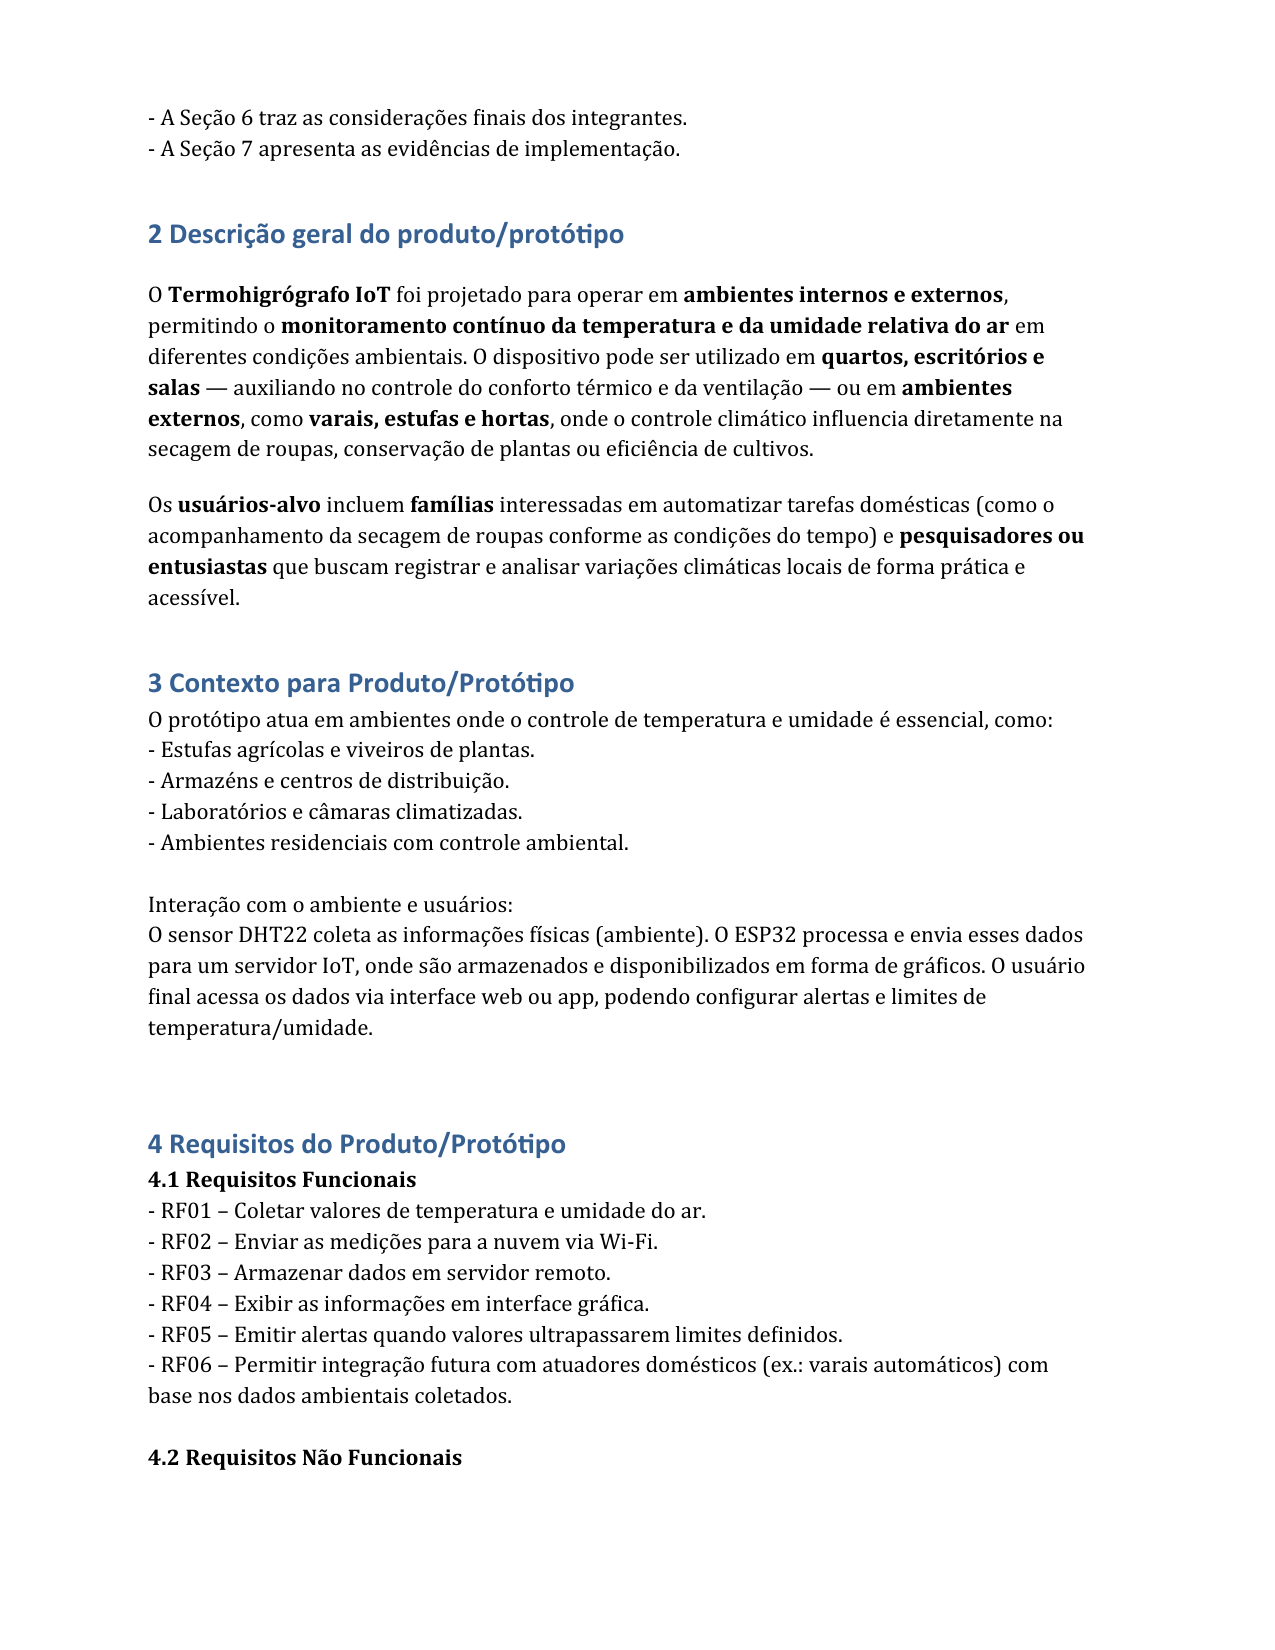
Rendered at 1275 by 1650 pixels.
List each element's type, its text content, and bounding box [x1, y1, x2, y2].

subtitle 4 Requisitos do Produto/Protótipo [148, 1125, 1087, 1161]
subtitle 3 Contexto para Produto/Protótipo [148, 664, 1087, 700]
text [148, 1166, 1087, 1471]
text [148, 103, 1087, 161]
text Os usuários-alvo incluem famílias interessadas em automatizar tarefas domésticas (como o acompanhamento da secagem de roupas conforme as condições do tempo) e pesquisadores ou entusiastas que buscam registrar e analisar variações climáticas locais de forma prática e acessível. [148, 491, 1087, 610]
text O Termohigrógrafo IoT foi projetado para operar em ambientes internos e externos, permitindo o monitoramento contínuo da temperatura e da umidade relativa do ar em diferentes condições ambientais. O dispositivo pode ser utilizado em quartos, escritórios e salas — auxiliando no controle do conforto térmico e da ventilação — ou em ambientes externos, como varais, estufas e hortas, onde o controle climático influencia diretamente na secagem de roupas, conservação de plantas ou eficiência de cultivos. [148, 281, 1087, 462]
subtitle 2 Descrição geral do produto/protótipo [148, 215, 1087, 251]
text O protótipo atua em ambientes onde o controle de temperatura e umidade é essencial, como: - Estufas agrícolas e viveiros de plantas. - Armazéns e centros de distribuição. - Laboratórios e câmaras climatizadas. - Ambientes residenciais com controle ambiental. Interação com o ambiente e usuários: O sensor DHT22 coleta as informações físicas (ambiente). O ESP32 processa e envia esses dados para um servidor IoT, onde são armazenados e disponibilizados em forma de gráficos. O usuário final acessa os dados via interface web ou app, podendo configurar alertas e limites de temperatura/umidade. [148, 705, 1087, 1071]
